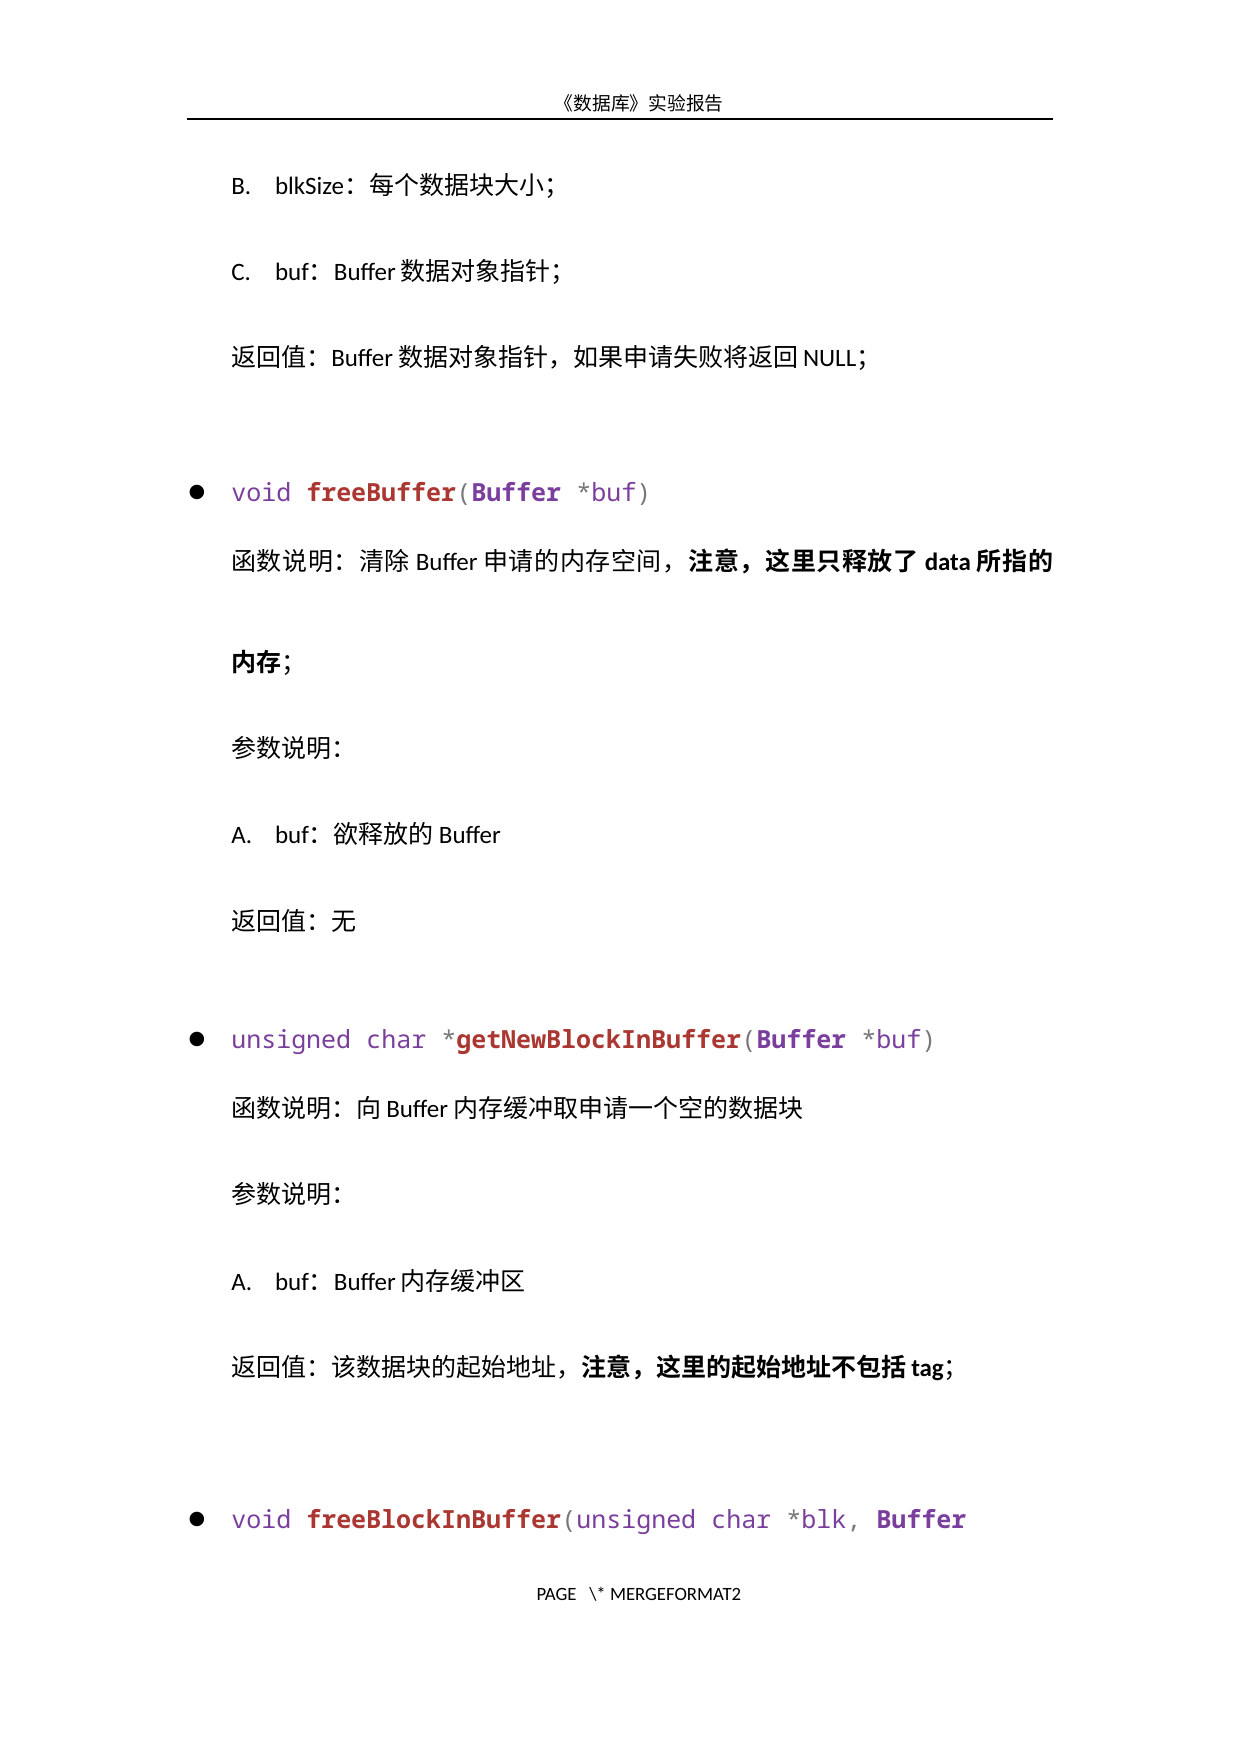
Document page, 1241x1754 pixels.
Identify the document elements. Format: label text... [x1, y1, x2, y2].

list 函数说明：向Buffer内存缓冲取申请一个空的数据块 [231, 1073, 1053, 1141]
list 返回值：无 [231, 885, 1053, 953]
list 参数说明： [231, 713, 1053, 781]
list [187, 1485, 1053, 1553]
list 函数说明：清除Buffer申请的内存空间，注意，这里只释放了data所指的内存； [231, 525, 1053, 695]
list void freeBuffer(Buffer *buf) [187, 457, 1053, 525]
list buf：欲释放的Buffer [231, 799, 1053, 867]
list blkSize：每个数据块大小； [231, 150, 1053, 218]
list 参数说明： [231, 1159, 1053, 1227]
list buf：Buffer内存缓冲区 [231, 1245, 1053, 1313]
list 返回值：Buffer数据对象指针，如果申请失败将返回NULL； [231, 322, 1053, 390]
list unsigned char *getNewBlockInBuffer(Buffer *buf) [187, 1005, 1053, 1073]
list buf：Buffer数据对象指针； [231, 236, 1053, 304]
list 返回值：该数据块的起始地址，注意，这里的起始地址不包括tag； [231, 1331, 1053, 1399]
